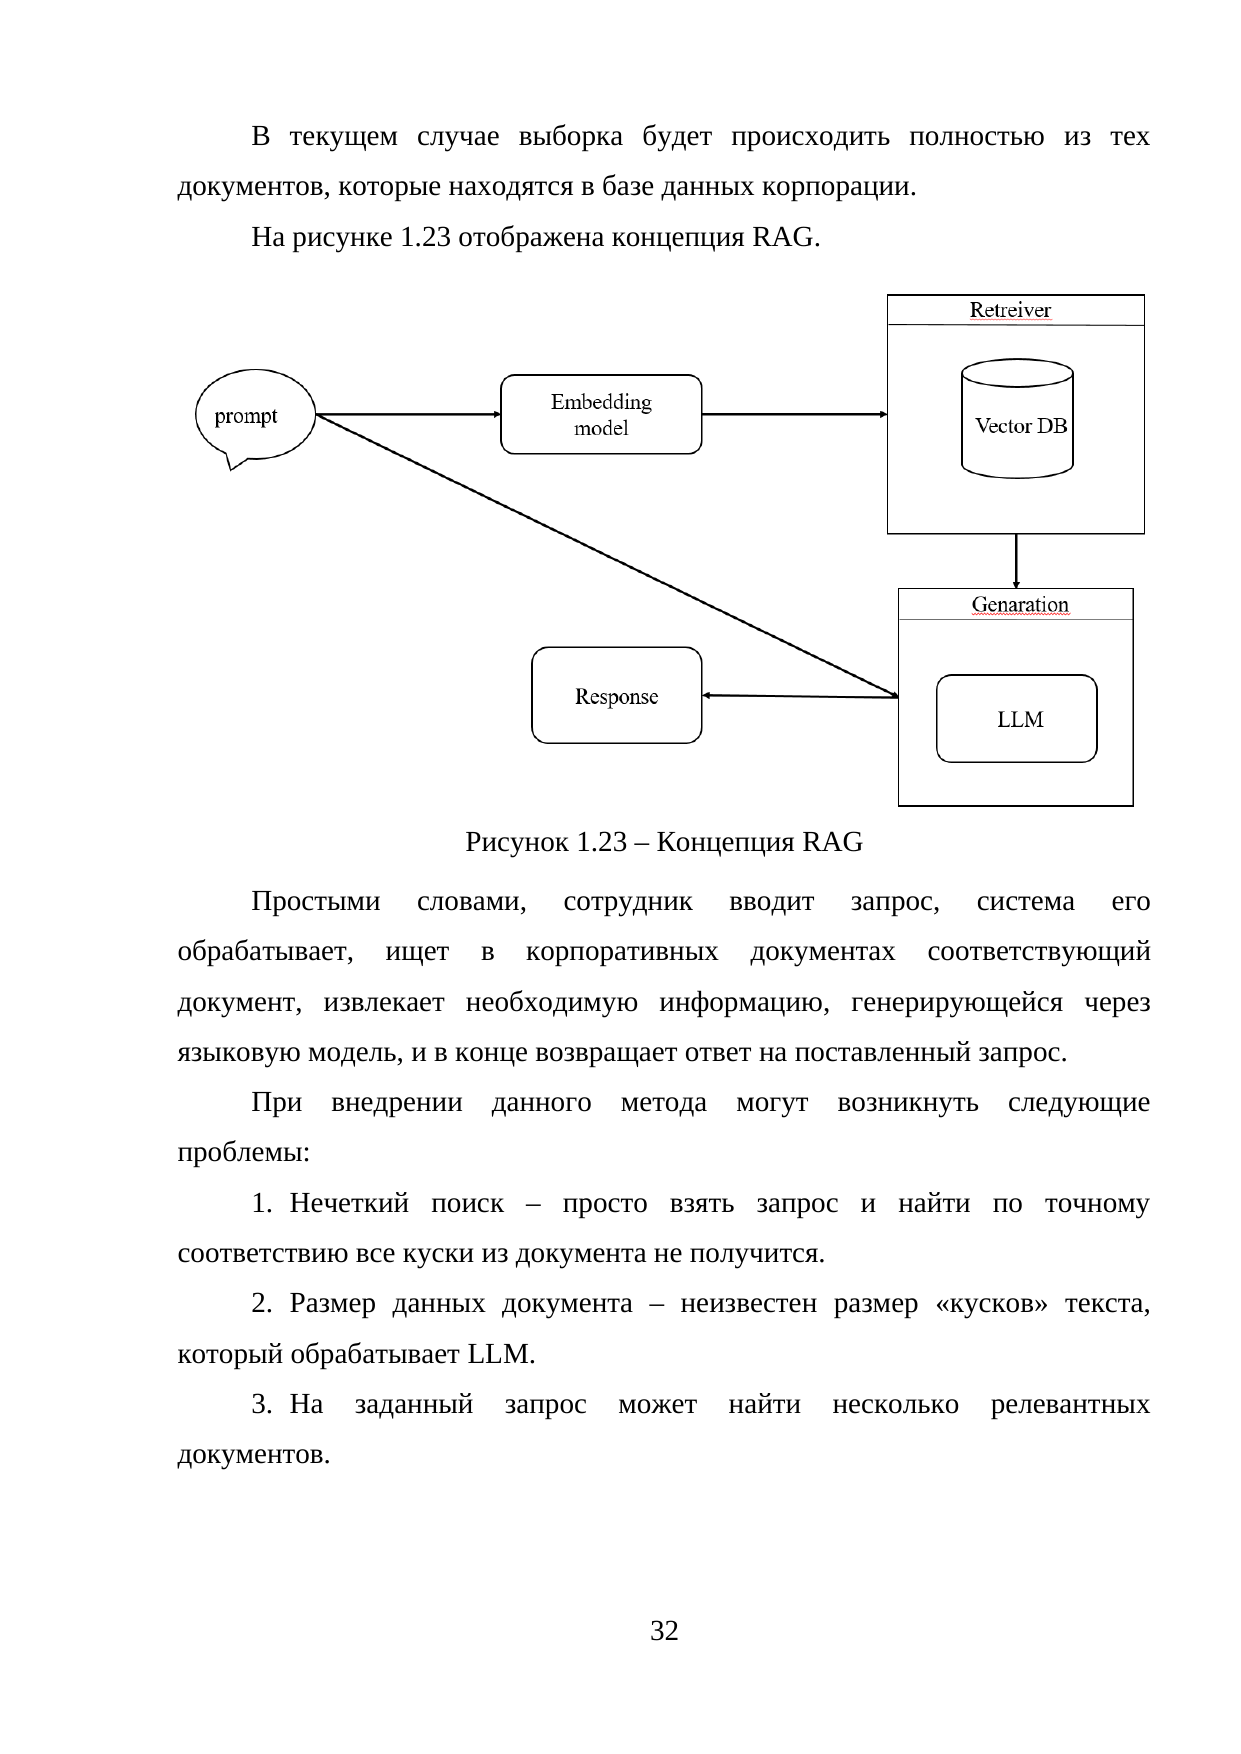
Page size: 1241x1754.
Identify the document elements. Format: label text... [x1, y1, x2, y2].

list На заданный запрос может найти несколько релевантных документов. [177, 1386, 1152, 1470]
picture [177, 281, 1152, 812]
text Простыми словами, сотрудник вводит запрос, система его обрабатывает, ищет в корпоративных документах соответствующий документ, извлекает необходимую информацию, генерирующейся через языковую модель, и в конце возвращает ответ на поставленный запрос. [177, 883, 1152, 1067]
list Размер данных документа – неизвестен размер «кусков» текста, который обрабатывает LLM. [177, 1286, 1152, 1369]
list Нечеткий поиск – просто взять запрос и найти по точному соответствию все куски из документа не получится. [177, 1185, 1152, 1269]
text В текущем случае выборка будет происходить полностью из тех документов, которые находятся в базе данных корпорации. [177, 118, 1152, 202]
text Рисунок 1.23 – Концепция RAG [177, 824, 1152, 858]
text При внедрении данного метода могут возникнуть следующие проблемы: [177, 1084, 1152, 1168]
text На рисунке 1.23 отображена концепция RAG. [177, 219, 1152, 252]
